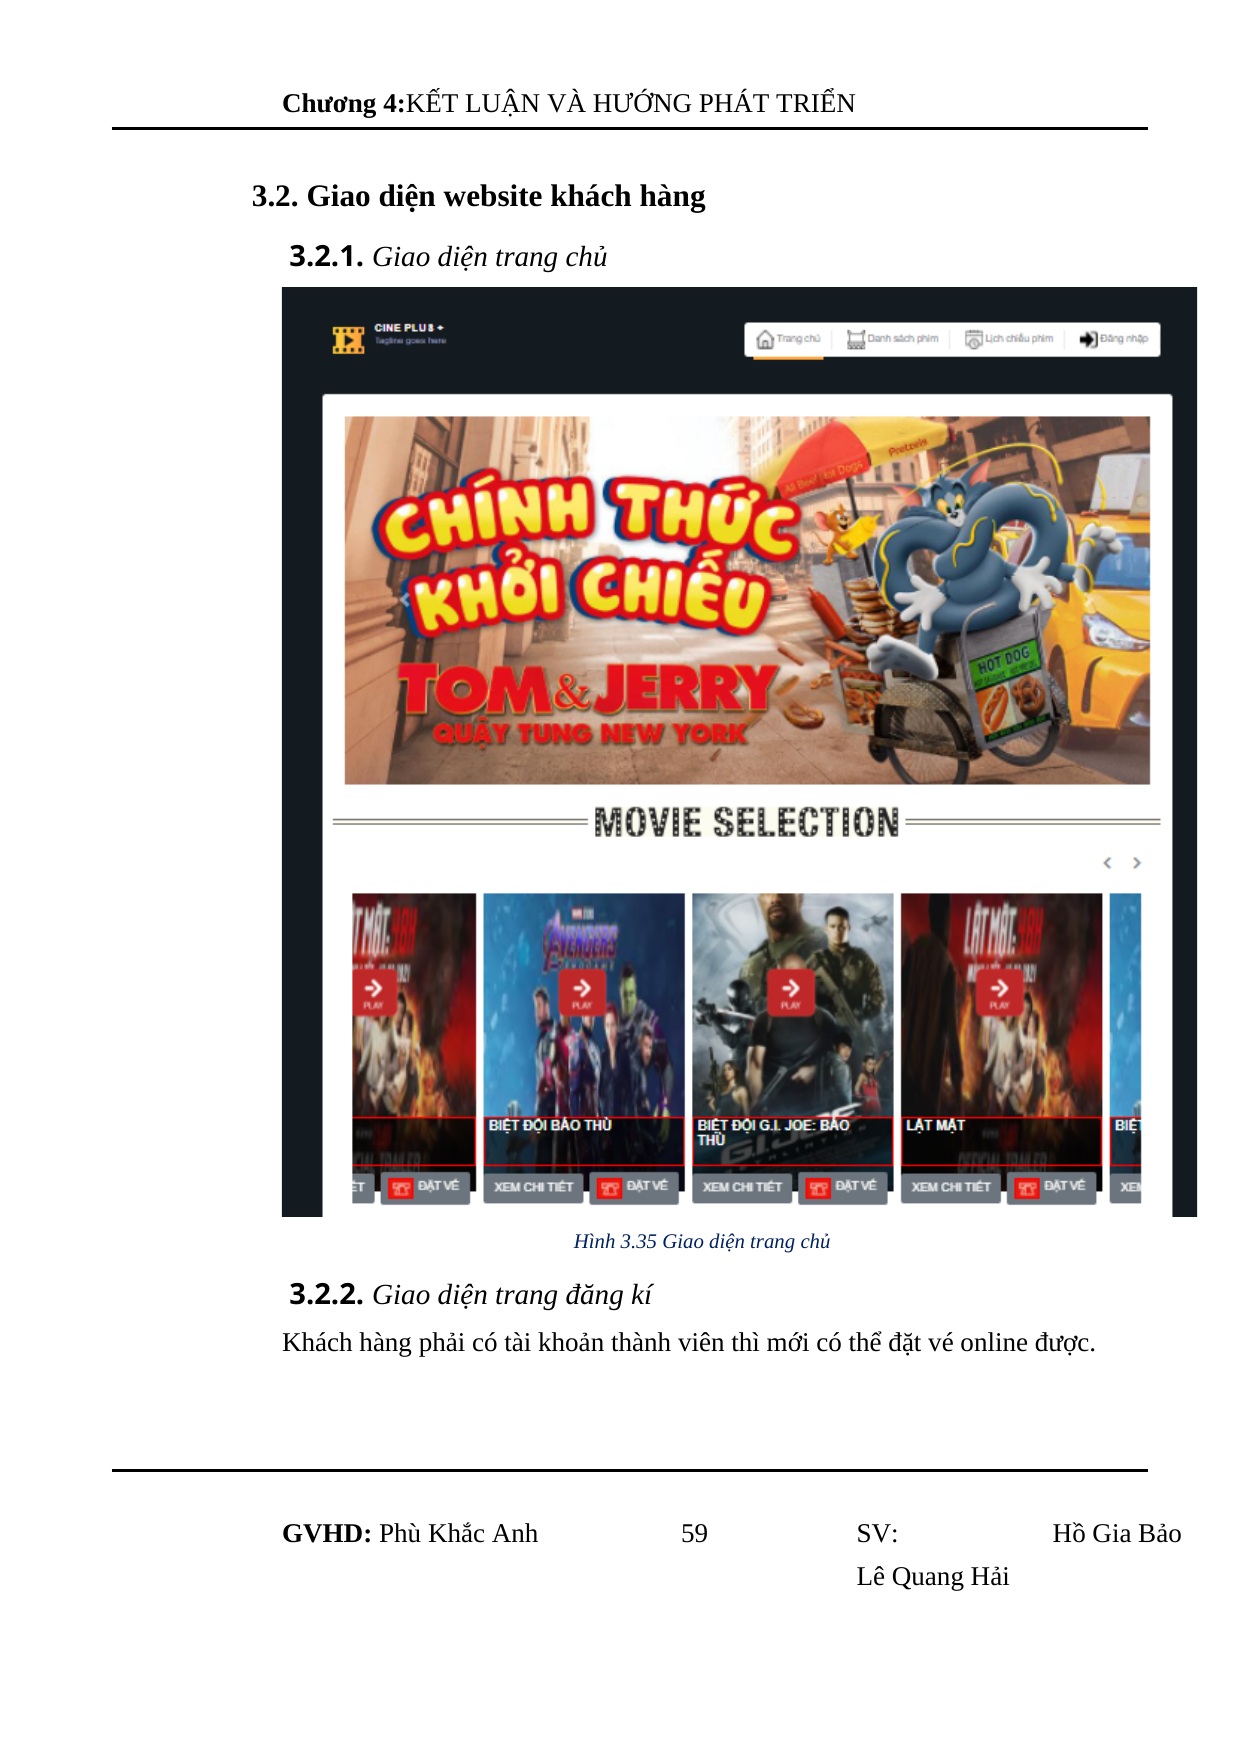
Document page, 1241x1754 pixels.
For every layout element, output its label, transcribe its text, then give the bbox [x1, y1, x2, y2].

text Khách hàng phải có tài khoản thành viên thì mới có thể đặt vé online được. [282, 1326, 1122, 1357]
subtitle Giao diện trang đăng kí [289, 1274, 1122, 1313]
subtitle Giao diện trang chủ [289, 235, 1122, 275]
subtitle Giao diện website khách hàng [252, 177, 1122, 213]
picture [281, 287, 1198, 1217]
